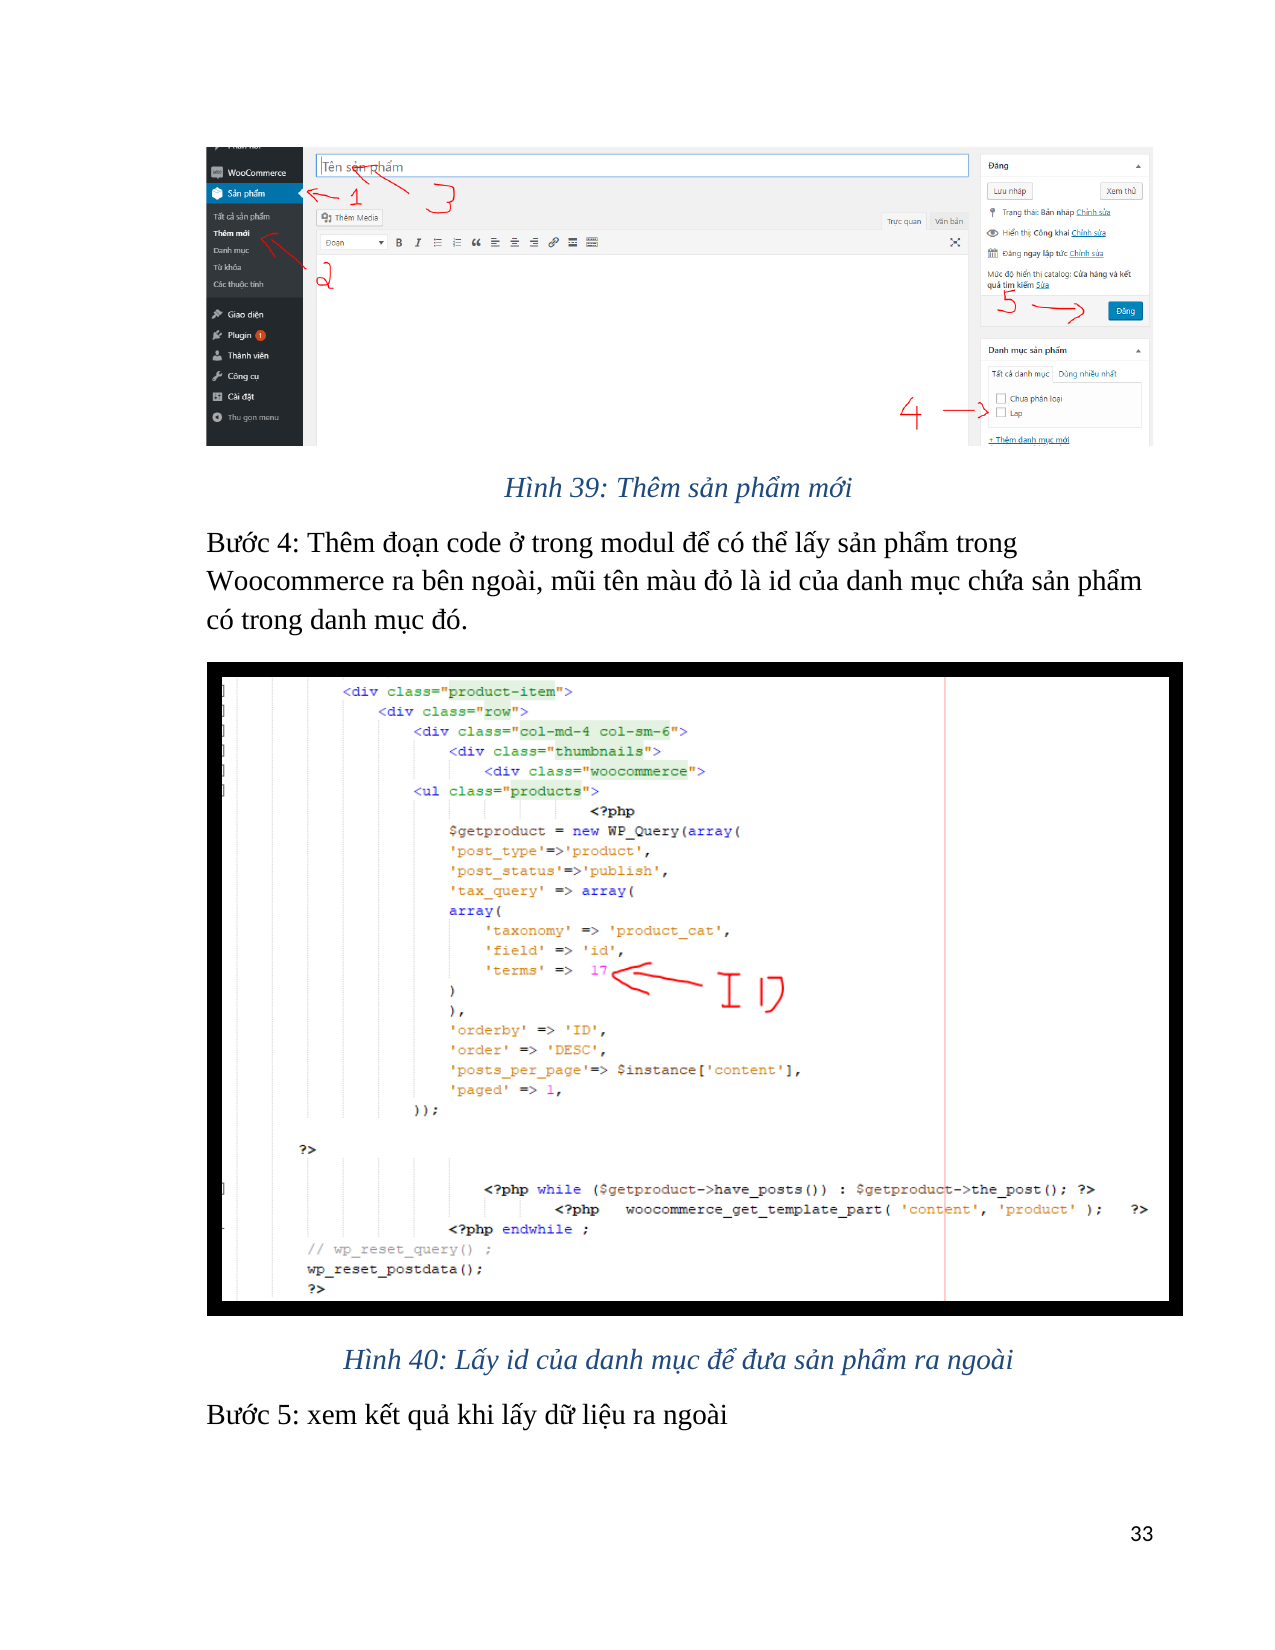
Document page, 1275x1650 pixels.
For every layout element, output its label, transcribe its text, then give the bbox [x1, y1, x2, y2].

text Bước 4: Thêm đoạn code ở trong modul để có thể lấy sản phẩm trong Woocommerce ra bên ngoài, mũi tên màu đỏ là id của danh mục chứa sản phẩm có trong danh mục đó. [206, 525, 1153, 635]
text Hình 39: Thêm sản phẩm mới [206, 470, 1153, 504]
picture [222, 677, 1169, 1301]
picture [206, 147, 1154, 446]
text Hình 40: Lấy id của danh mục để đưa sản phẩm ra ngoài [206, 1342, 1153, 1376]
picture [213, 188, 222, 199]
text Bước 5: xem kết quả khi lấy dữ liệu ra ngoài [206, 1397, 1153, 1430]
